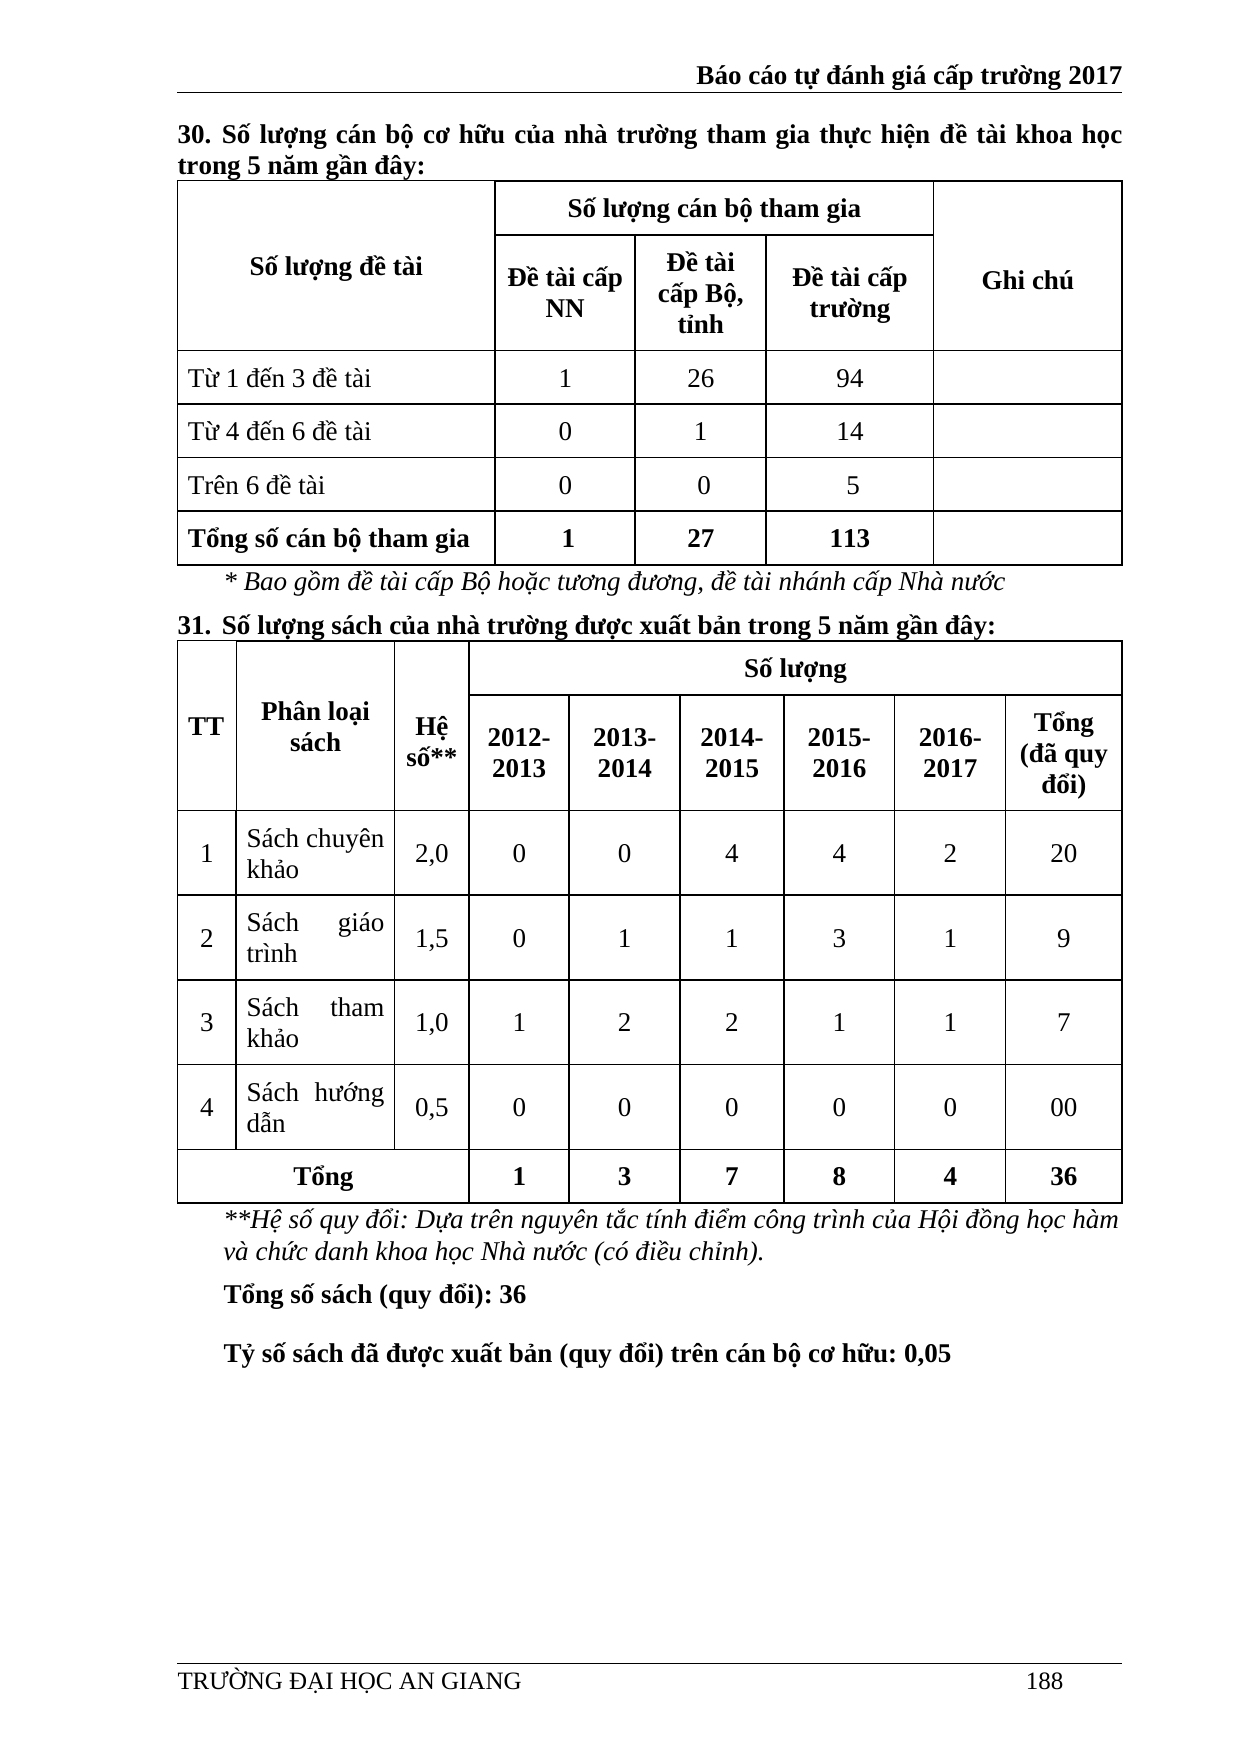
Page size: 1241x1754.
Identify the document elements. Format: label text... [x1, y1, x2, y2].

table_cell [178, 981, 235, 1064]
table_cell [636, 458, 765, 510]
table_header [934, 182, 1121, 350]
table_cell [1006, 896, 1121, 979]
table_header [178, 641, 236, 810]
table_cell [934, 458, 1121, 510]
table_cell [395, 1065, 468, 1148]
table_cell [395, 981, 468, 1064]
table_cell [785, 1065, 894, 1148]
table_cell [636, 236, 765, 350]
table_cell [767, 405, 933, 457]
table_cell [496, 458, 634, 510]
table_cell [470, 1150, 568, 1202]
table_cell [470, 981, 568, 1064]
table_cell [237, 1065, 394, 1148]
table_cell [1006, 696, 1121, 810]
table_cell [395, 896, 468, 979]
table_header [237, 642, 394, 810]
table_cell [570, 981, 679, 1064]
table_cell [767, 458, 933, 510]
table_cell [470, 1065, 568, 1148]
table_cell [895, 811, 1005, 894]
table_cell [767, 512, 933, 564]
text Tổng số sách (quy đổi): 36 [223, 1278, 1122, 1309]
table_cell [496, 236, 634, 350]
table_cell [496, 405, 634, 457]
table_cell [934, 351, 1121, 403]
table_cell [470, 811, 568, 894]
text * Bao gồm đề tài cấp Bộ hoặc tương đương, đề tài nhánh cấp Nhà nước [223, 566, 1122, 597]
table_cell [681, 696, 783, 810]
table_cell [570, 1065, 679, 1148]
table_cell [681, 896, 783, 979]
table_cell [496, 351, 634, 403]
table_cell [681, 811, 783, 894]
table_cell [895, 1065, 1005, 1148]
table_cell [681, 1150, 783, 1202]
text **Hệ số quy đổi: Dựa trên nguyên tắc tính điểm công trình của Hội đồng học hàm và chức danh khoa học Nhà nước (có điều chỉnh). [223, 1204, 1122, 1266]
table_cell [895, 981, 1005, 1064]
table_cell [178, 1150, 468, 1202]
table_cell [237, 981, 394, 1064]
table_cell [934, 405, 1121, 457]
list Số lượng sách của nhà trường được xuất bản trong 5 năm gần đây: [177, 609, 1122, 640]
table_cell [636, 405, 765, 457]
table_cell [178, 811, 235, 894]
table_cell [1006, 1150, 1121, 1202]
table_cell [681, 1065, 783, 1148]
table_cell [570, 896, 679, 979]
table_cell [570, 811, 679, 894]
text Tỷ số sách đã được xuất bản (quy đổi) trên cán bộ cơ hữu: 0,05 [223, 1337, 1122, 1369]
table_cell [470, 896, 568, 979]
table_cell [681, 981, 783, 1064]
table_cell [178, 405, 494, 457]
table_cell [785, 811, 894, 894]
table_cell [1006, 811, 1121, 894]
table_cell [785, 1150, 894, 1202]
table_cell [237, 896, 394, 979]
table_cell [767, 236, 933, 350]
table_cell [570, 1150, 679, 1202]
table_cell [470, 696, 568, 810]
list Số lượng cán bộ cơ hữu của nhà trường tham gia thực hiện đề tài khoa học trong 5 năm gần đây: [177, 118, 1122, 180]
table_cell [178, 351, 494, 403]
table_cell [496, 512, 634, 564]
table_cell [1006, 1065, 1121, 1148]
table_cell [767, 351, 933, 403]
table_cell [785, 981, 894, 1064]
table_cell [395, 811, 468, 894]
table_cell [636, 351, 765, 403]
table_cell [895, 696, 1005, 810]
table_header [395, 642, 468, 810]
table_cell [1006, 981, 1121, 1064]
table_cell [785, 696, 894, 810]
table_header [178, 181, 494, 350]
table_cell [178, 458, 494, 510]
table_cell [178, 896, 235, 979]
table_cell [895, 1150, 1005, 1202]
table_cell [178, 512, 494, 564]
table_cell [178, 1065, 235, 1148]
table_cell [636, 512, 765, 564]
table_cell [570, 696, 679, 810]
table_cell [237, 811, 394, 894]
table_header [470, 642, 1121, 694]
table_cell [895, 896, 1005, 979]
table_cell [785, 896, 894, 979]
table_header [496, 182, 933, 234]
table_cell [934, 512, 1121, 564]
